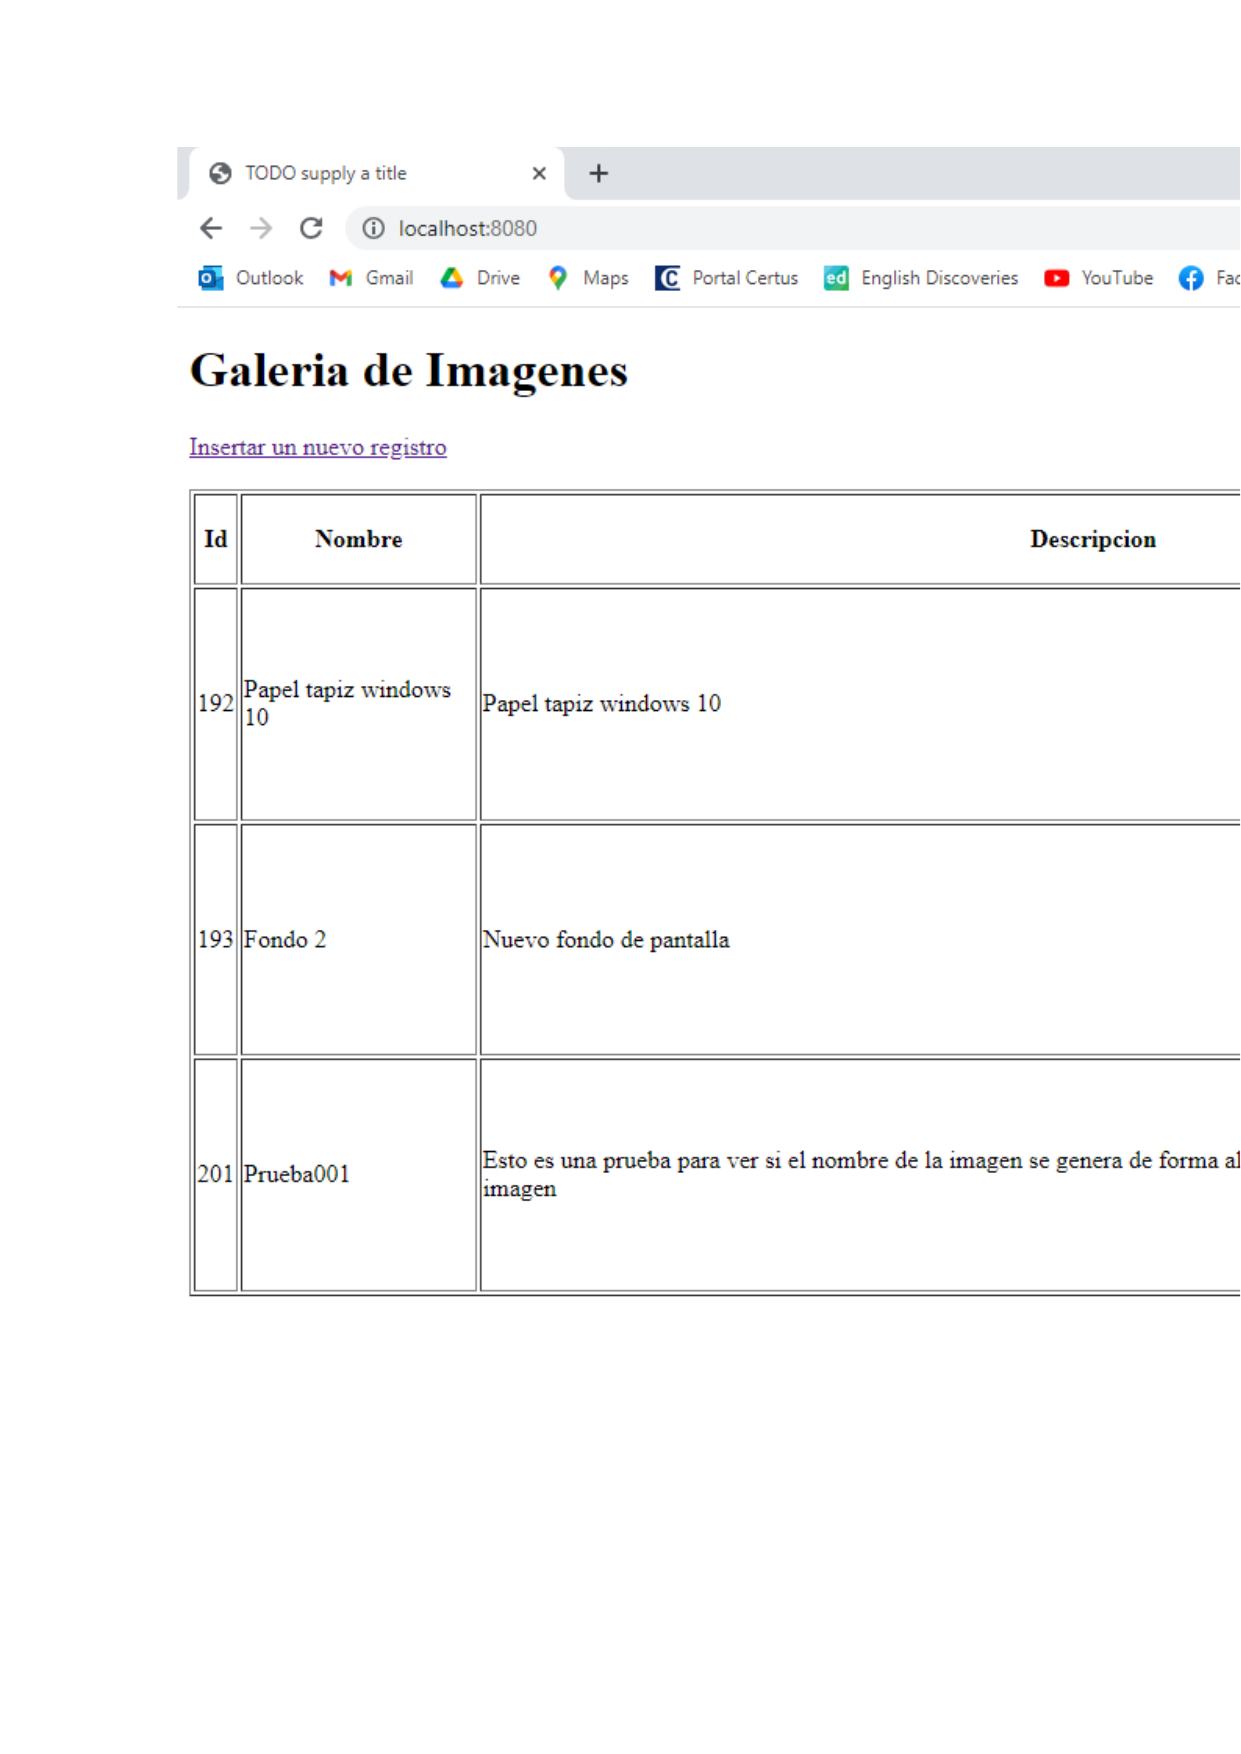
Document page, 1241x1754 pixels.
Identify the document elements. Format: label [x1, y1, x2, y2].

picture [177, 147, 1241, 1309]
